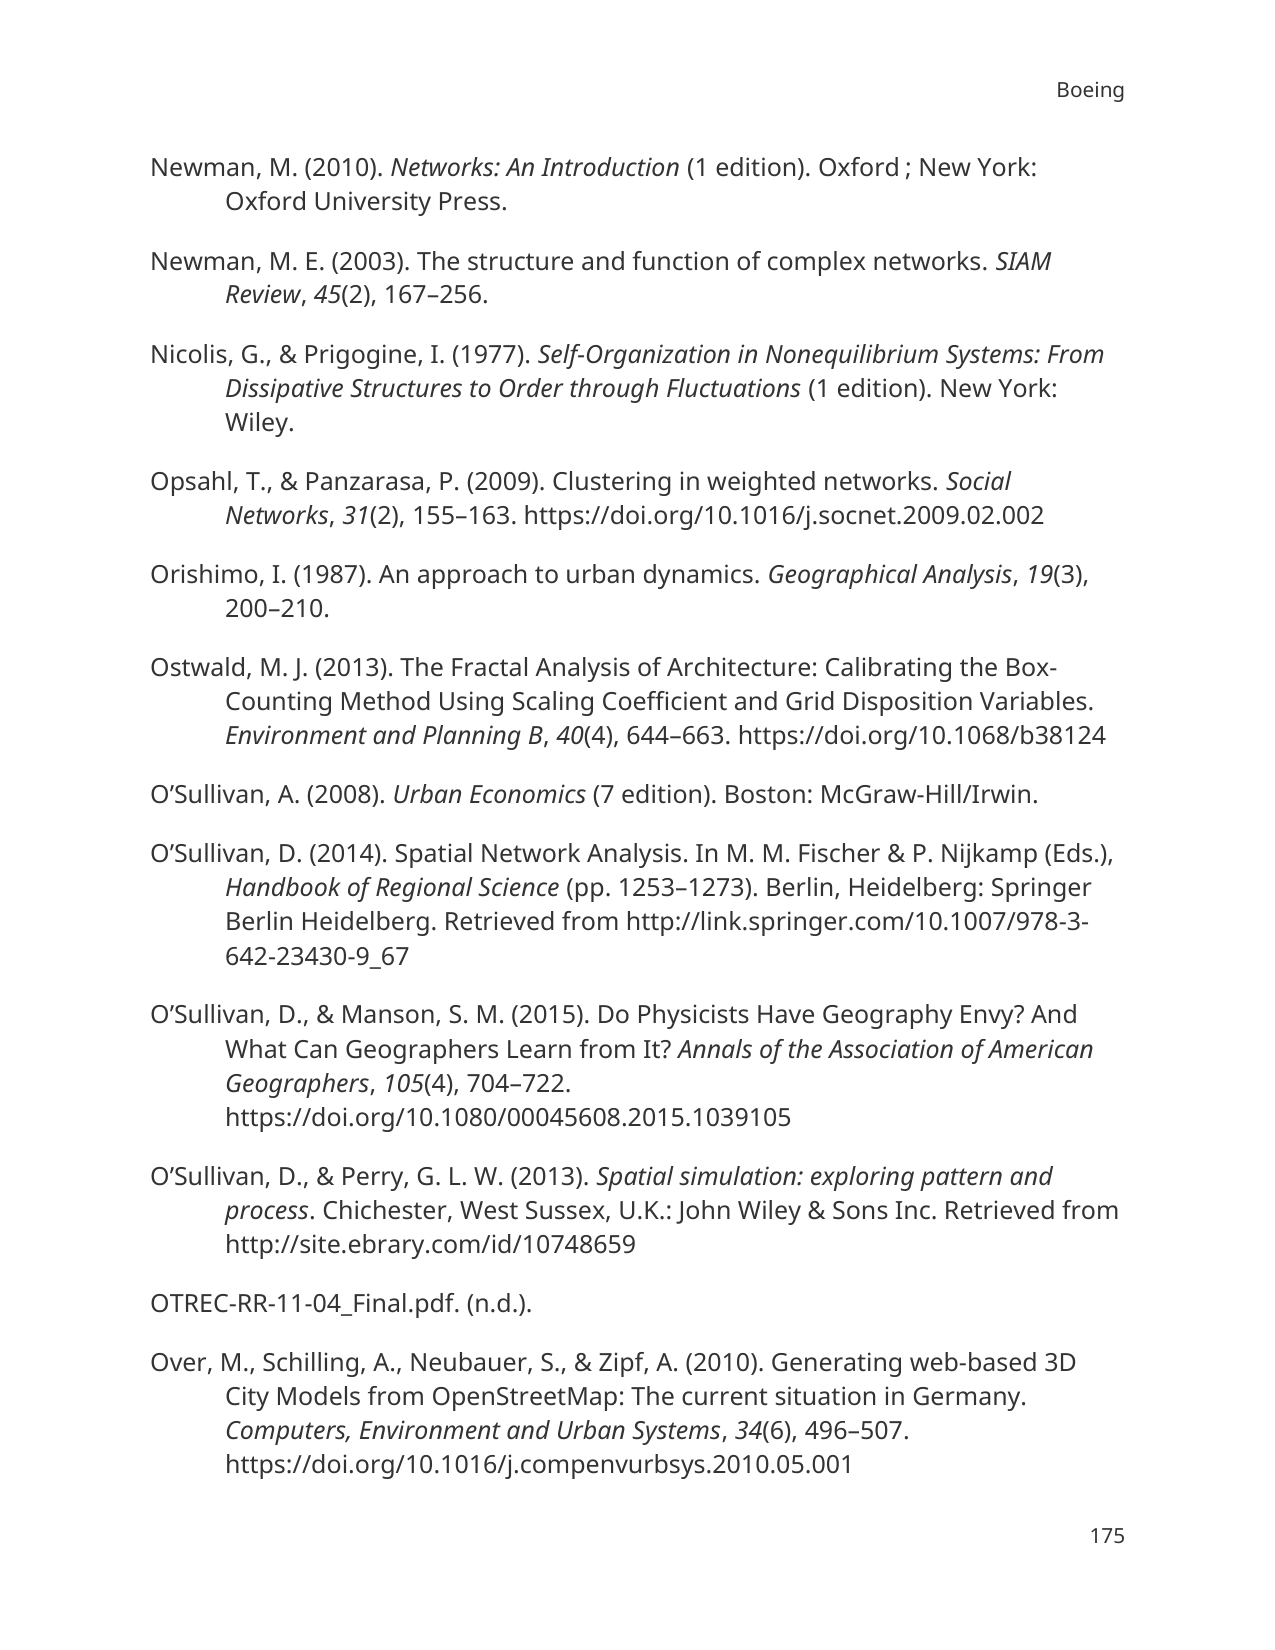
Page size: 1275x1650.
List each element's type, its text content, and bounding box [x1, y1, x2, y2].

text Over, M., Schilling, A., Neubauer, S., & Zipf, A. (2010). Generating web-based 3D City Models from OpenStreetMap: The current situation in Germany. Computers, Environment and Urban Systems, 34(6), 496–507. https://doi.org/10.1016/j.compenvurbsys.2010.05.001 [150, 1345, 1125, 1481]
text Newman, M. (2010). Networks: An Introduction (1 edition). Oxford ; New York: Oxford University Press. [150, 150, 1125, 218]
text O’Sullivan, D., & Manson, S. M. (2015). Do Physicists Have Geography Envy? And What Can Geographers Learn from It? Annals of the Association of American Geographers, 105(4), 704–722. https://doi.org/10.1080/00045608.2015.1039105 [150, 997, 1125, 1133]
text O’Sullivan, A. (2008). Urban Economics (7 edition). Boston: McGraw-Hill/Irwin. [150, 777, 1125, 811]
text O’Sullivan, D., & Perry, G. L. W. (2013). Spatial simulation: exploring pattern and process. Chichester, West Sussex, U.K.: John Wiley & Sons Inc. Retrieved from http://site.ebrary.com/id/10748659 [150, 1158, 1125, 1261]
text Ostwald, M. J. (2013). The Fractal Analysis of Architecture: Calibrating the Box-Counting Method Using Scaling Coefficient and Grid Disposition Variables. Environment and Planning B, 40(4), 644–663. https://doi.org/10.1068/b38124 [150, 650, 1125, 752]
text Nicolis, G., & Prigogine, I. (1977). Self-Organization in Nonequilibrium Systems: From Dissipative Structures to Order through Fluctuations (1 edition). New York: Wiley. [150, 336, 1125, 438]
text Orishimo, I. (1987). An approach to urban dynamics. Geographical Analysis, 19(3), 200–210. [150, 557, 1125, 625]
text OTREC-RR-11-04_Final.pdf. (n.d.). [150, 1286, 1125, 1320]
text Newman, M. E. (2003). The structure and function of complex networks. SIAM Review, 45(2), 167–256. [150, 243, 1125, 311]
text O’Sullivan, D. (2014). Spatial Network Analysis. In M. M. Fischer & P. Nijkamp (Eds.), Handbook of Regional Science (pp. 1253–1273). Berlin, Heidelberg: Springer Berlin Heidelberg. Retrieved from http://link.springer.com/10.1007/978-3-642-23430-9_67 [150, 836, 1125, 972]
text Opsahl, T., & Panzarasa, P. (2009). Clustering in weighted networks. Social Networks, 31(2), 155–163. https://doi.org/10.1016/j.socnet.2009.02.002 [150, 463, 1125, 532]
